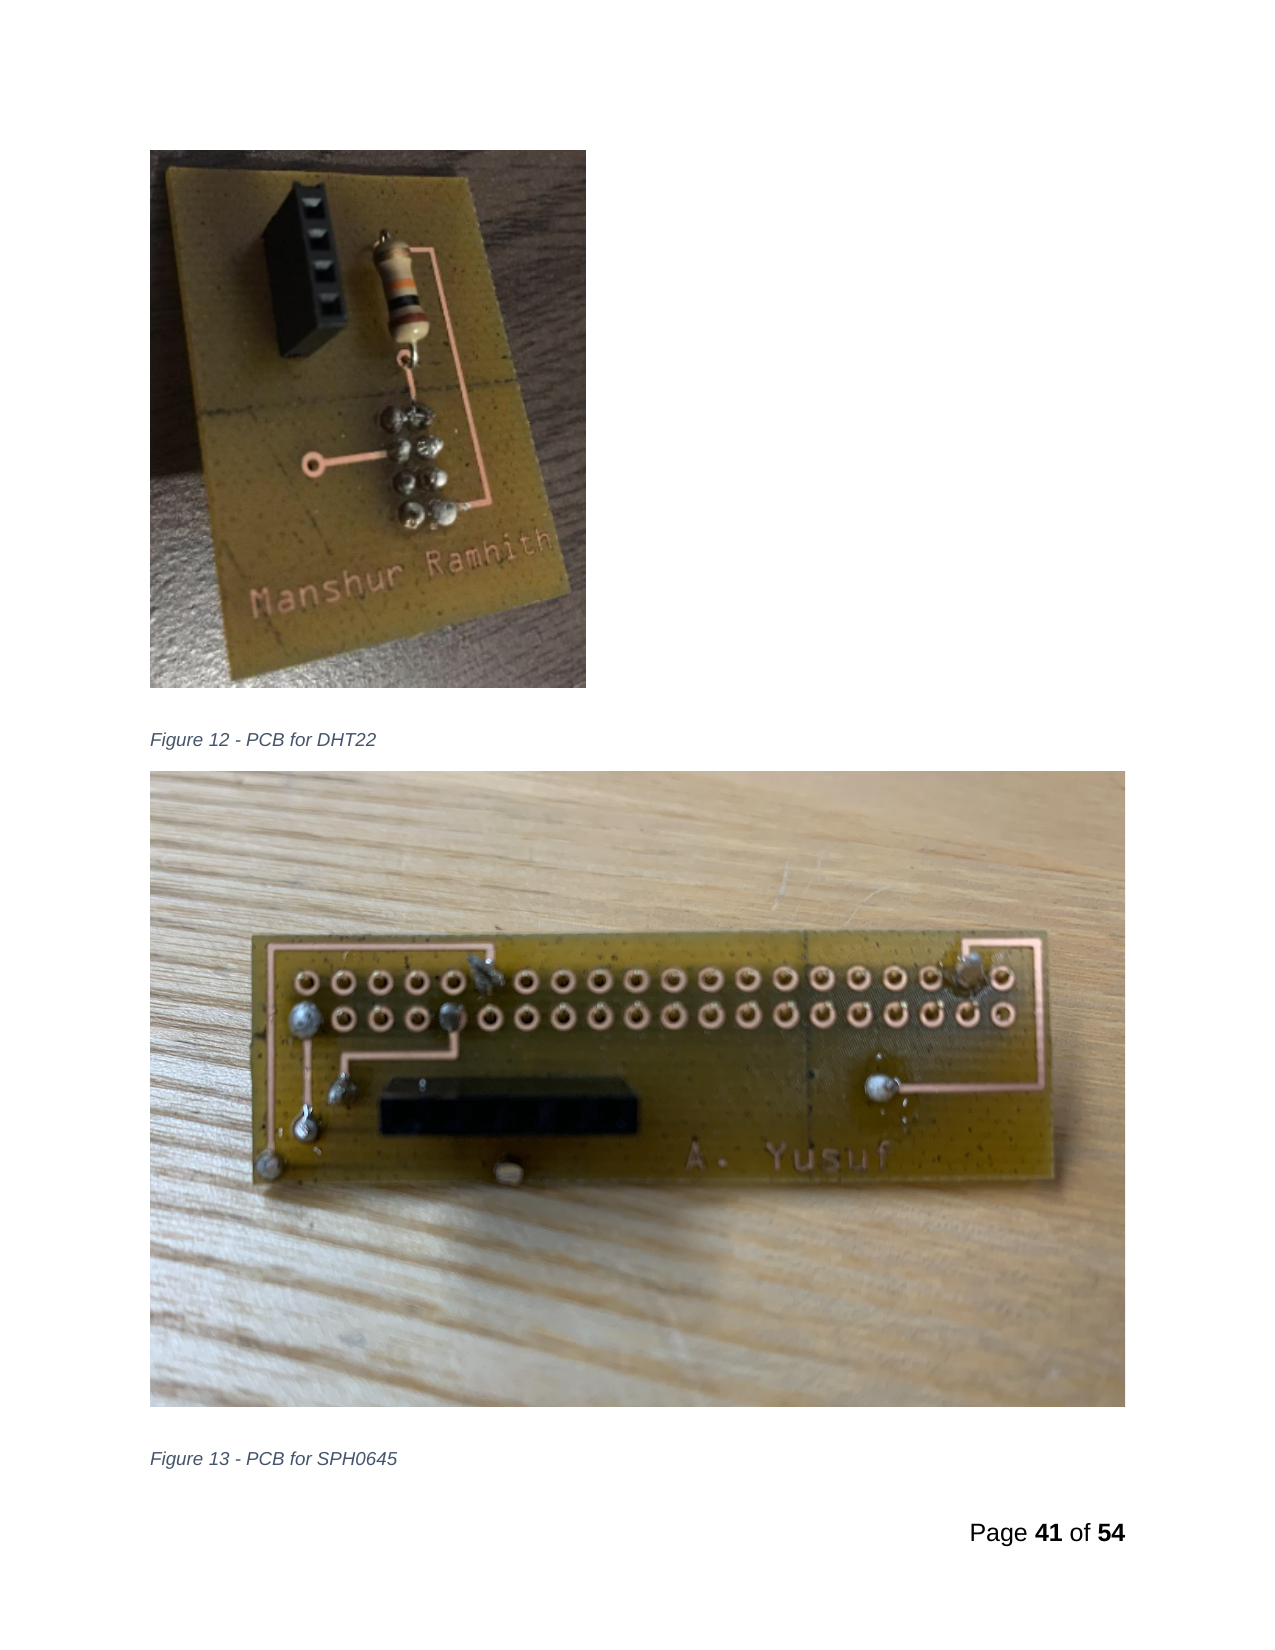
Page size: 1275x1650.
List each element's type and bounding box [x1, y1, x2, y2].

picture [150, 771, 1125, 1407]
picture [150, 150, 586, 688]
